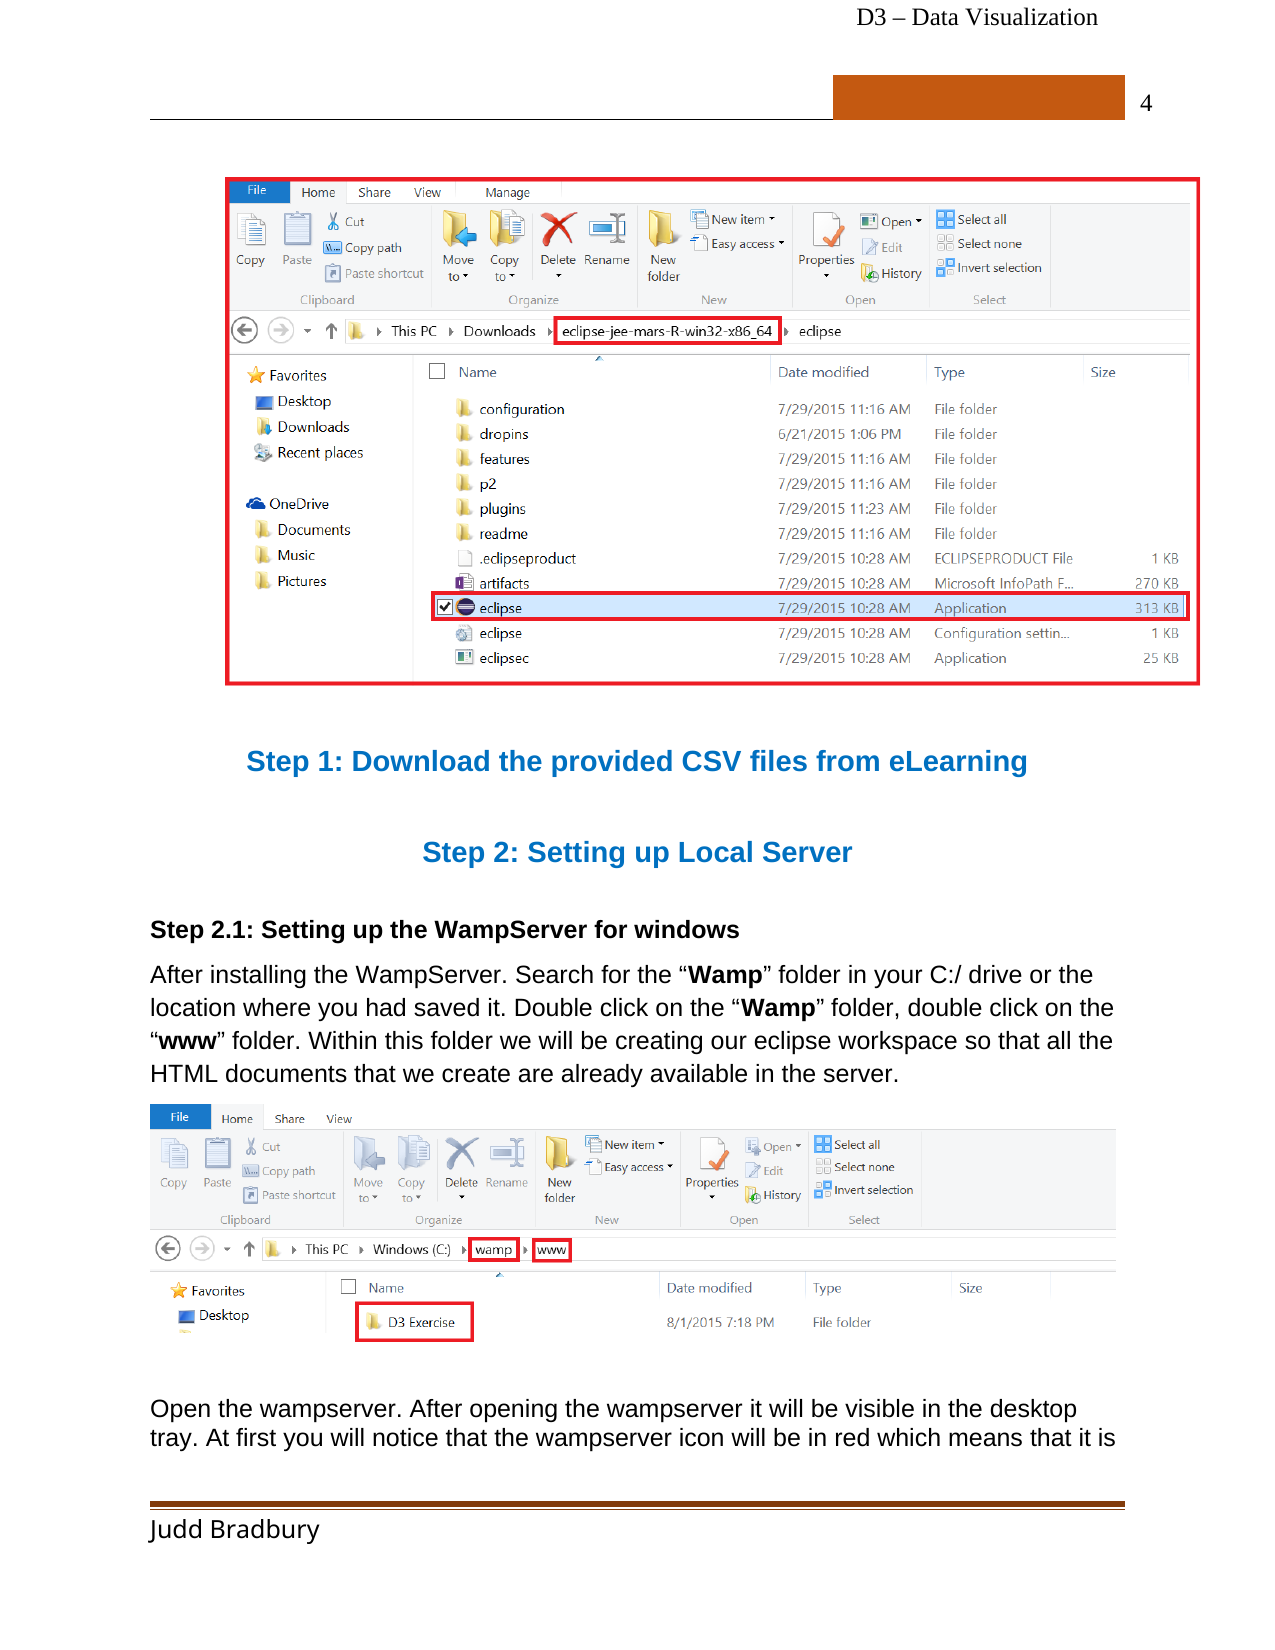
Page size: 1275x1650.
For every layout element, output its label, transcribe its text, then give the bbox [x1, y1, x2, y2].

text Step 2: Setting up Local Server [150, 835, 1125, 869]
text Step 2.1: Setting up the WampServer for windows [150, 915, 1125, 943]
text After installing the WampServer. Search for the “Wamp” folder in your C:/ drive or the location where you had saved it. Double click on the “Wamp” folder, double click on the “www” folder. Within this folder we will be creating our eclipse workspace so that all the HTML documents that we create are already available in the server. [150, 960, 1125, 1088]
text Step 1: Download the provided CSV files from eLearning [150, 743, 1125, 777]
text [150, 1394, 1125, 1452]
picture [225, 177, 1200, 686]
picture [150, 1104, 1124, 1378]
